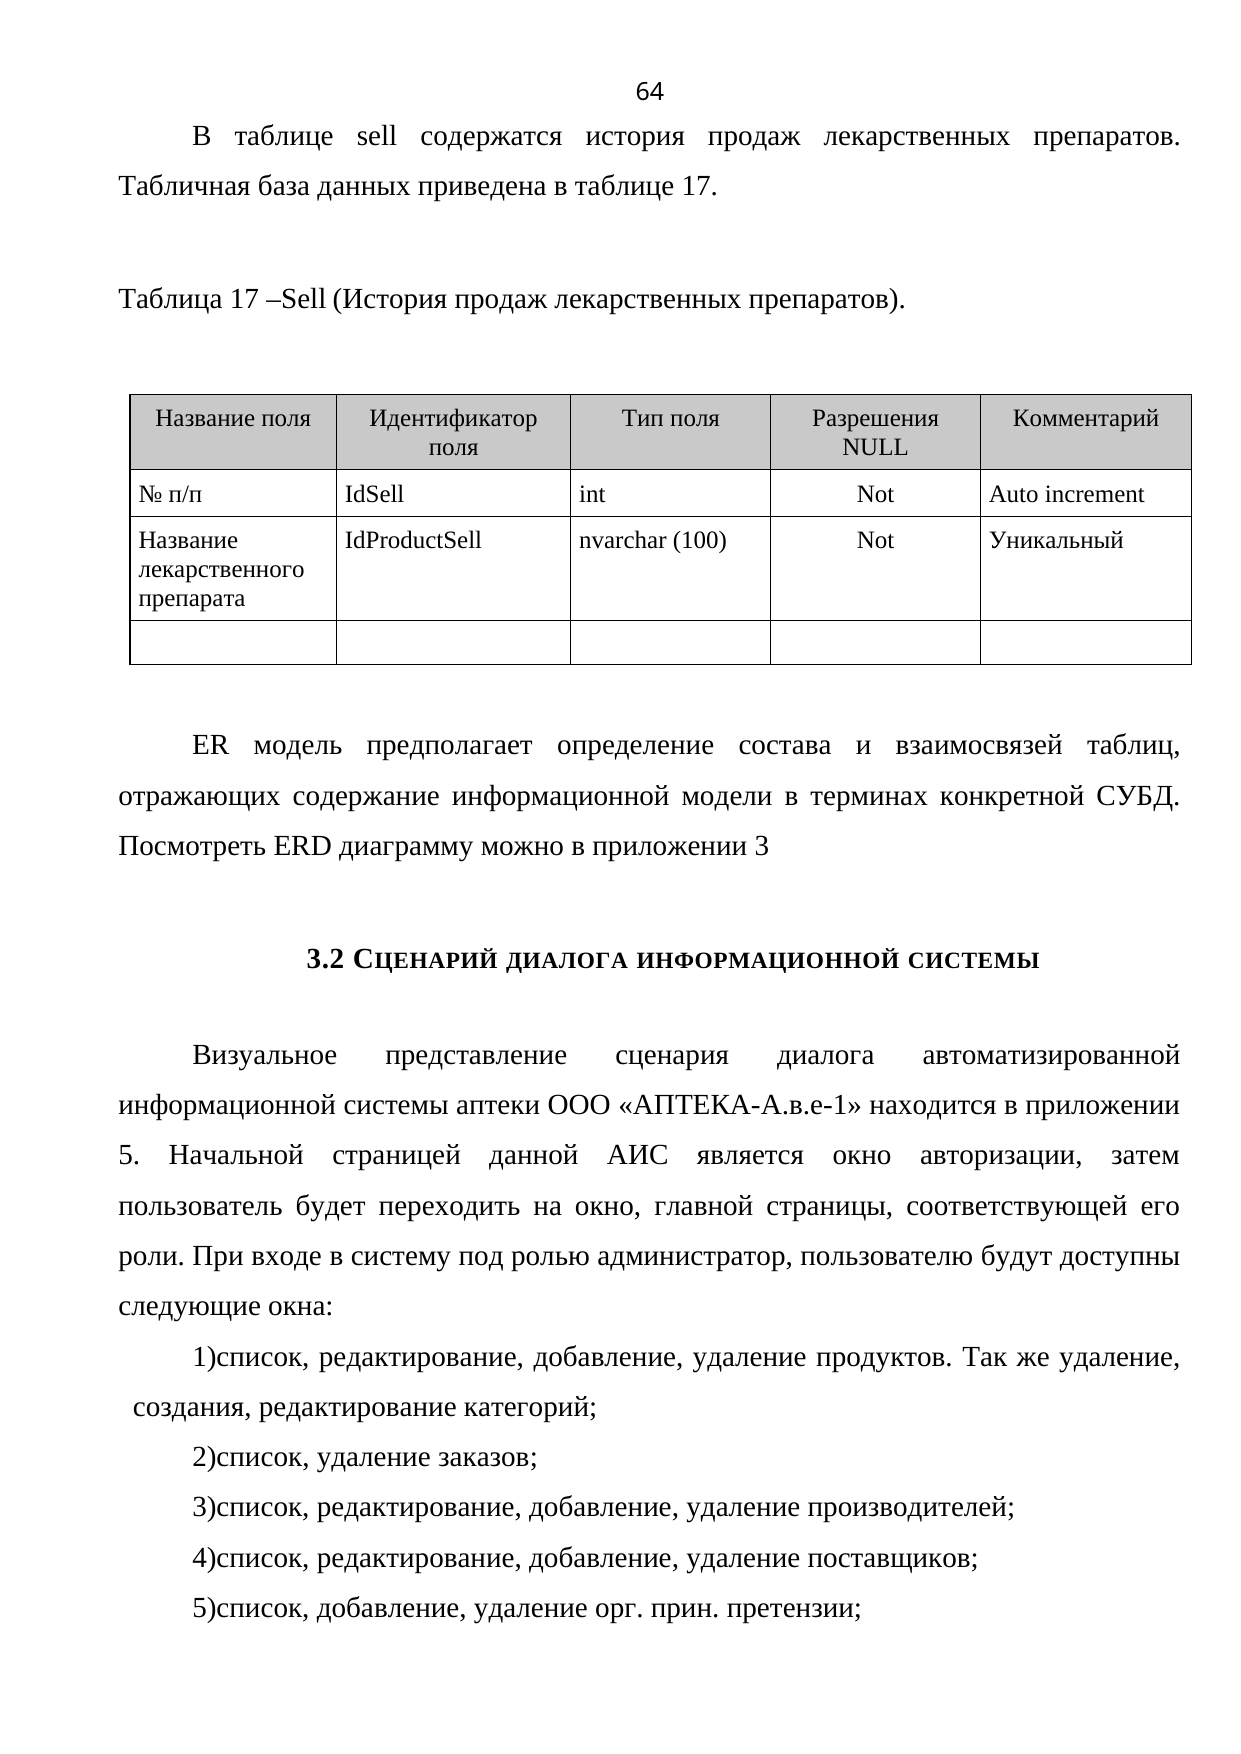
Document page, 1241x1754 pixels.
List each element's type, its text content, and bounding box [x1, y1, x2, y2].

table_header Комментарий [981, 395, 1191, 469]
table_cell Название лекарственного препарата [131, 517, 336, 620]
table_cell [337, 621, 570, 664]
list список, добавление, удаление орг. прин. претензии; [133, 1590, 1181, 1624]
list Визуальное представление сценария диалога автоматизированной информационной системы аптеки ООО «АПТЕКА-А.в.е-1» находится в приложении 5. Начальной страницей данной АИС является окно авторизации, затем пользователь будет переходить на окно, главной страницы, соответствующей его роли. При входе в систему под ролью администратор, пользователю будут доступны следующие окна: [118, 1037, 1181, 1322]
table_cell [131, 621, 336, 664]
table_cell № п/п [131, 470, 336, 516]
table_cell Auto increment [981, 470, 1191, 516]
table_cell Уникальный [981, 517, 1191, 620]
table_cell [771, 621, 980, 664]
table_cell [981, 621, 1191, 664]
table_cell int [571, 470, 770, 516]
table_header Разрешения NULL [771, 395, 980, 469]
table_header Идентификатор поля [337, 395, 570, 469]
table_cell [571, 621, 770, 664]
table_cell IdSell [337, 470, 570, 516]
table_cell IdProductSell [337, 517, 570, 620]
table_header Тип поля [571, 395, 770, 469]
list список, редактирование, добавление, удаление поставщиков; [133, 1540, 1181, 1573]
table_header Название поля [131, 395, 336, 469]
text В таблице sell содержатся история продаж лекарственных препаратов. Табличная база данных приведена в таблице 17. [118, 118, 1181, 202]
table_cell Not [771, 517, 980, 620]
list список, редактирование, добавление, удаление производителей; [133, 1489, 1181, 1523]
text ER модель предполагает определение состава и взаимосвязей таблиц, отражающих содержание информационной модели в терминах конкретной СУБД. Посмотреть ERD диаграмму можно в приложении 3 [118, 727, 1181, 861]
list список, удаление заказов; [133, 1439, 1181, 1473]
list список, редактирование, добавление, удаление продуктов. Так же удаление, создания, редактирование категорий; [133, 1339, 1181, 1422]
table_cell nvarchar (100) [571, 517, 770, 620]
table_cell Not [771, 470, 980, 516]
text Таблица 17 –Sell (История продаж лекарственных препаратов). [118, 281, 1181, 315]
subtitle Сценарий диалога информационной системы [164, 941, 1181, 974]
